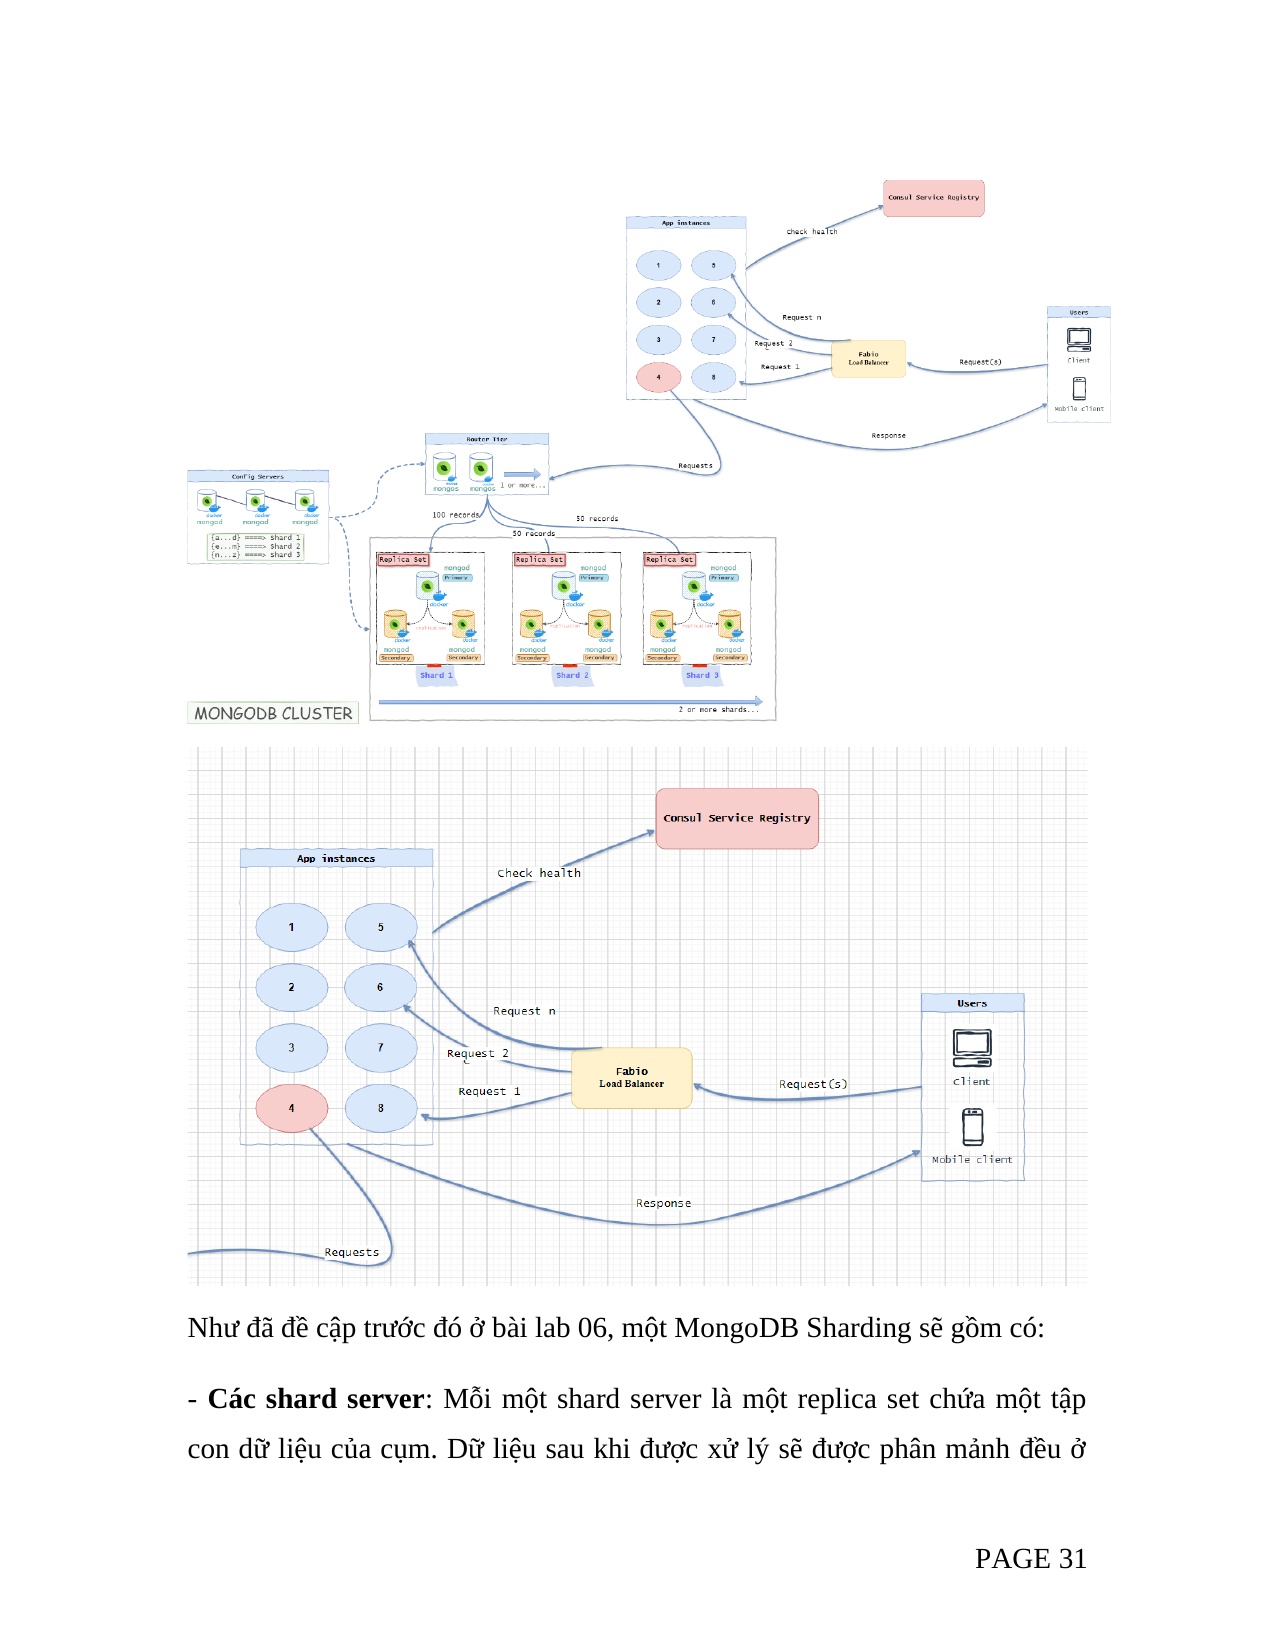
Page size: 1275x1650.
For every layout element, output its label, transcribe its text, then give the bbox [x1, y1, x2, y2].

picture [187, 180, 1111, 724]
text Như đã đề cập trước đó ở bài lab 06, một MongoDB Sharding sẽ gồm có: [187, 1310, 1087, 1343]
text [187, 1381, 1087, 1465]
picture [187, 747, 1088, 1286]
